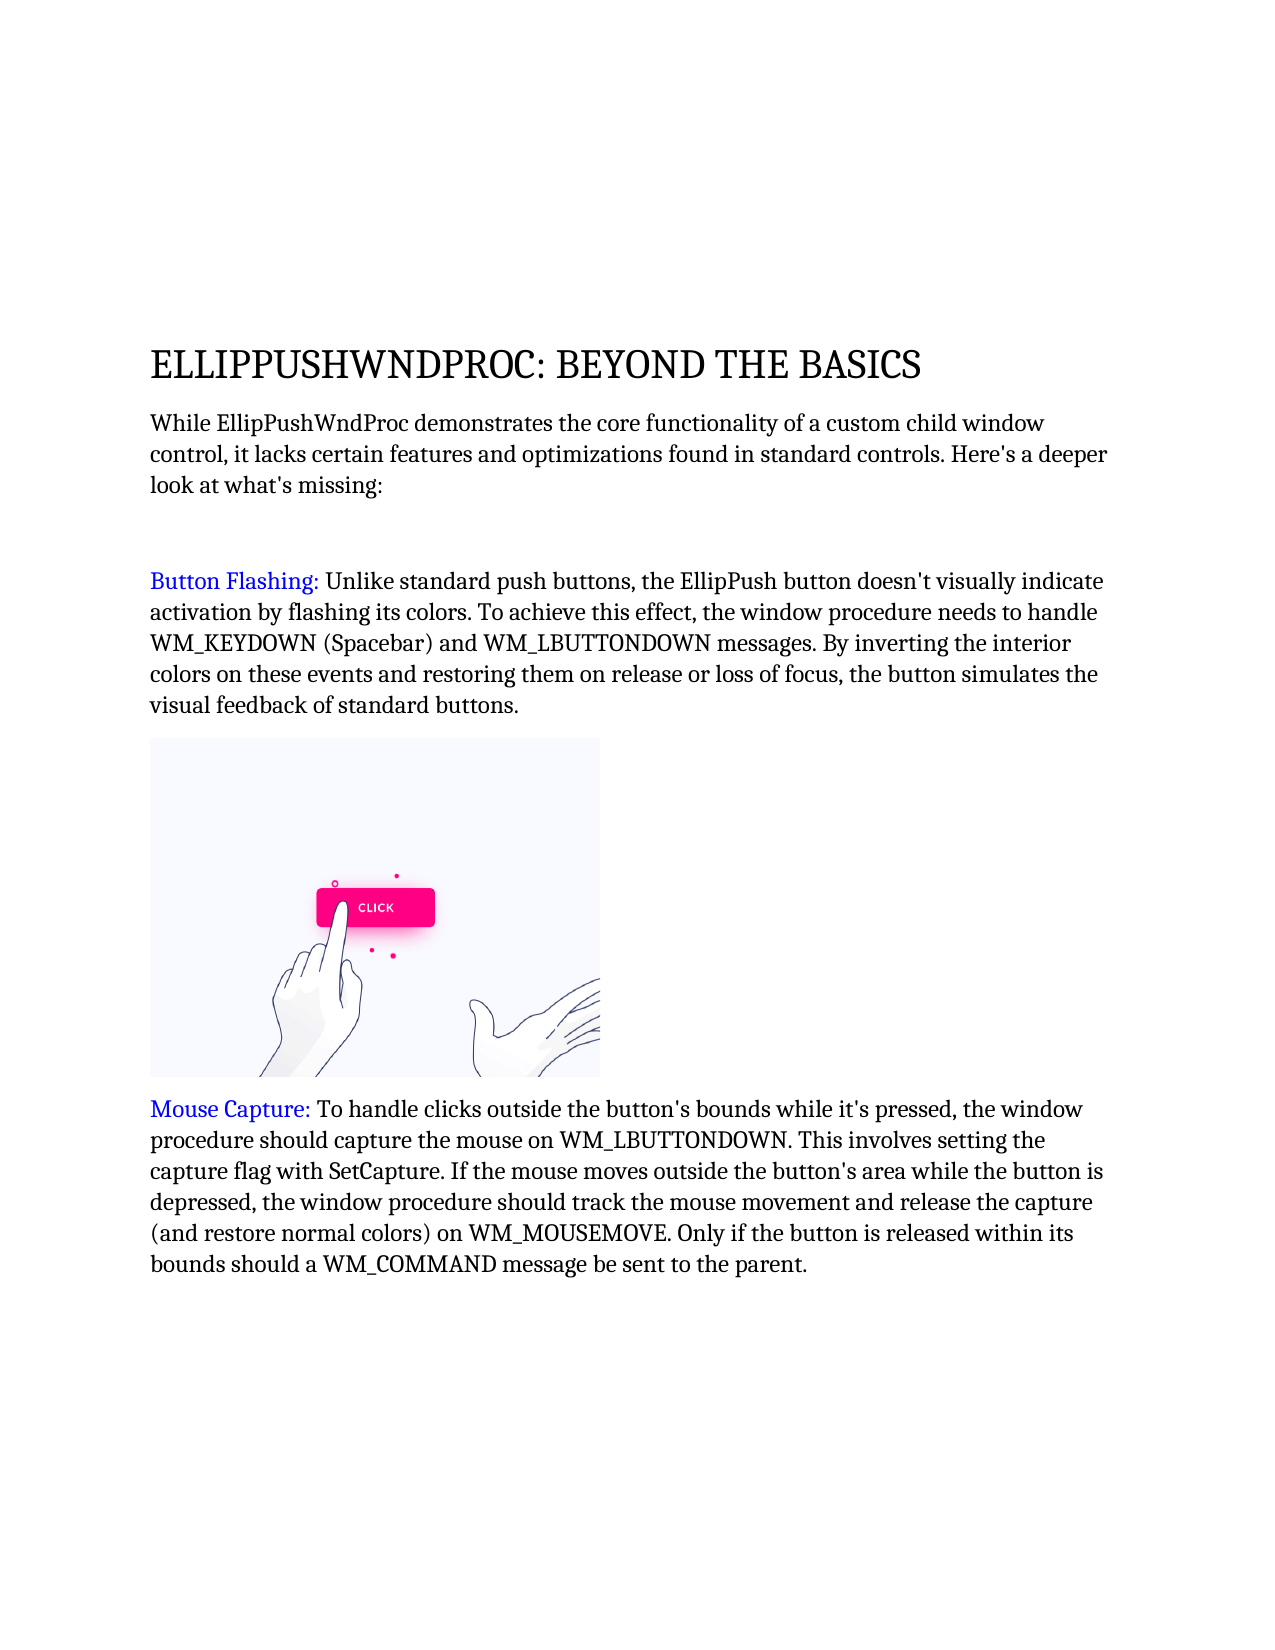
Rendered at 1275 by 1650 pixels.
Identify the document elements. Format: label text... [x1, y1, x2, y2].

text Button Flashing: Unlike standard push buttons, the EllipPush button doesn't visually indicate activation by flashing its colors. To achieve this effect, the window procedure needs to handle WM_KEYDOWN (Spacebar) and WM_LBUTTONDOWN messages. By inverting the interior colors on these events and restoring them on release or loss of focus, the button simulates the visual feedback of standard buttons. [150, 567, 1125, 719]
picture [150, 738, 600, 1077]
text Mouse Capture: To handle clicks outside the button's bounds while it's pressed, the window procedure should capture the mouse on WM_LBUTTONDOWN. This involves setting the capture flag with SetCapture. If the mouse moves outside the button's area while the button is depressed, the window procedure should track the mouse movement and release the capture (and restore normal colors) on WM_MOUSEMOVE. Only if the button is released within its bounds should a WM_COMMAND message be sent to the parent. [150, 1095, 1125, 1279]
text ELLIPPUSHWNDPROC: BEYOND THE BASICS [150, 341, 1125, 389]
text While EllipPushWndProc demonstrates the core functionality of a custom child window control, it lacks certain features and optimizations found in standard controls. Here's a deeper look at what's missing: [150, 409, 1125, 500]
